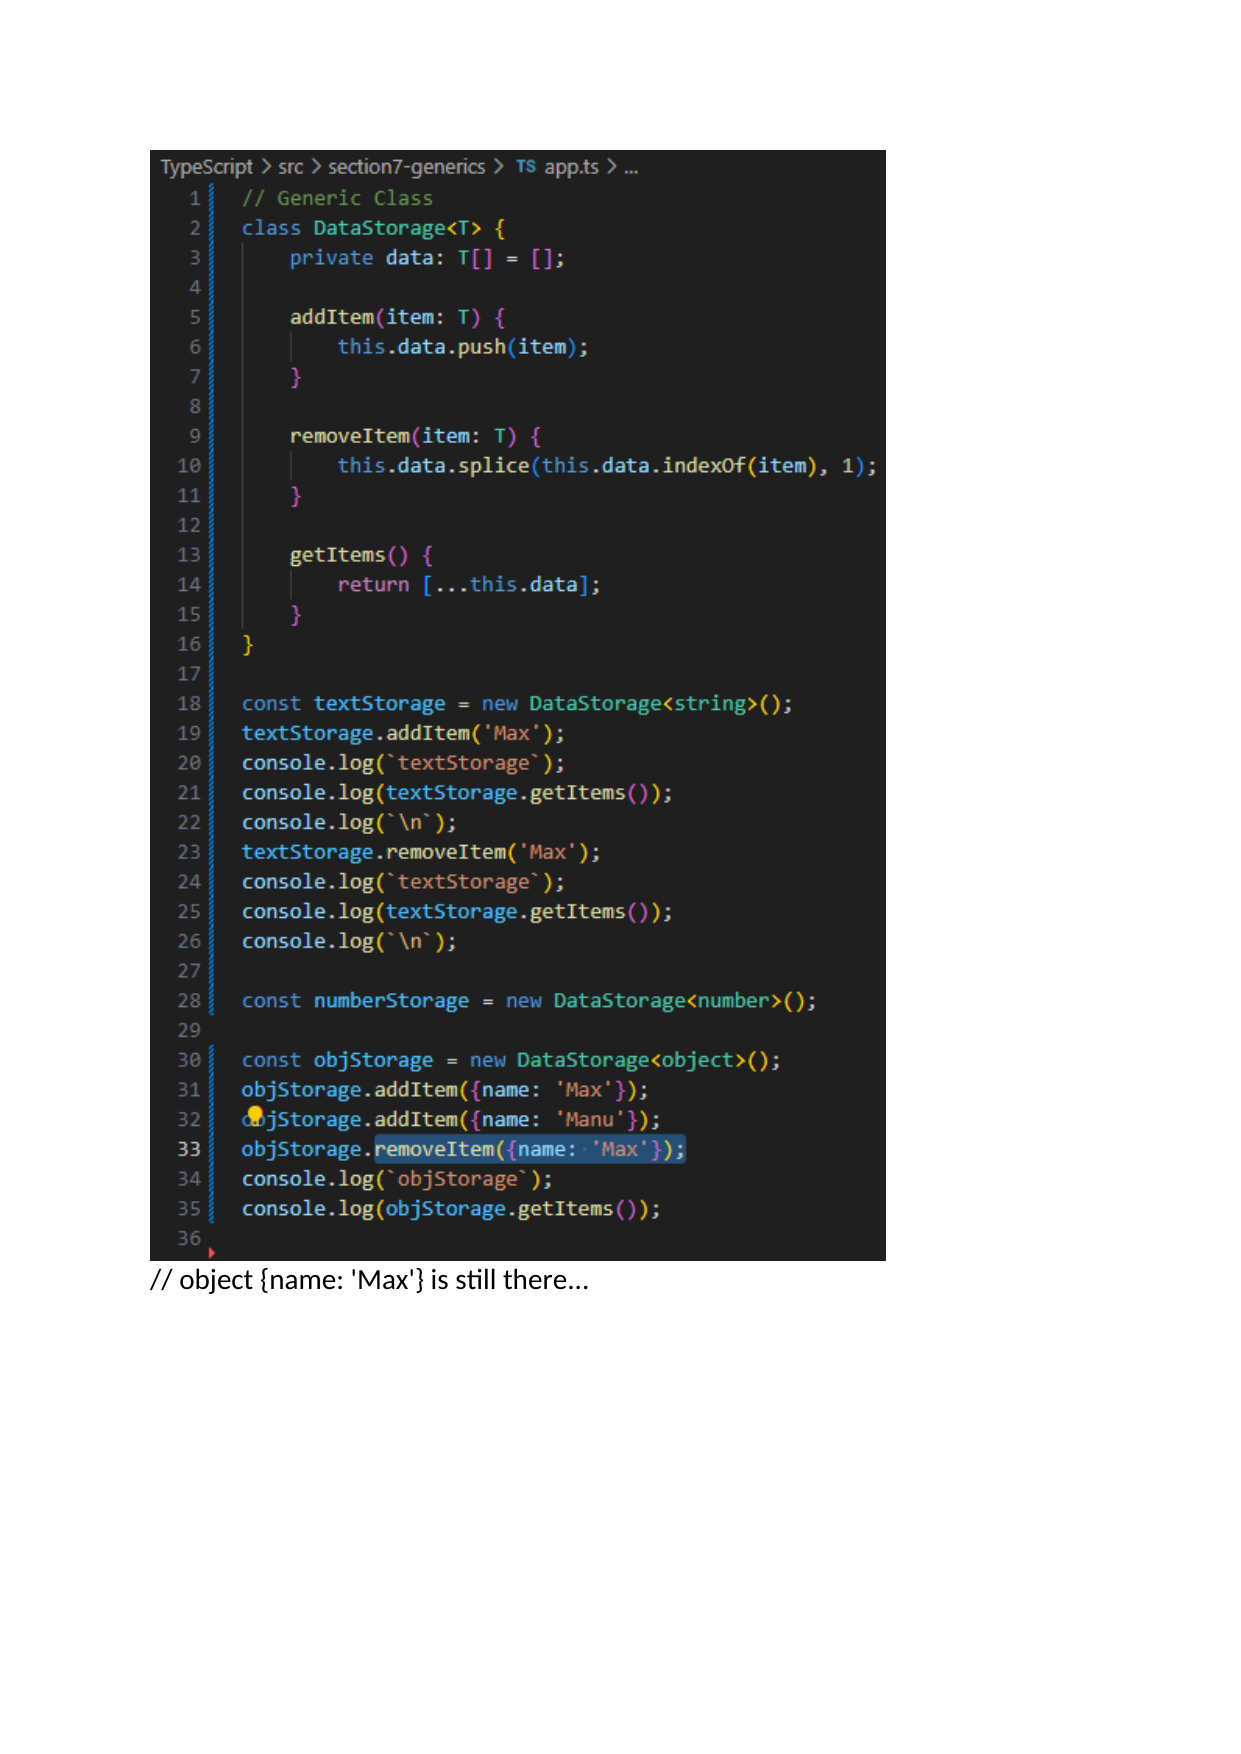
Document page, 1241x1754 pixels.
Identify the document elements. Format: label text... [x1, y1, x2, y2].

picture [150, 150, 886, 1261]
text // object {name: 'Max'} is still there... [150, 1261, 1090, 1297]
